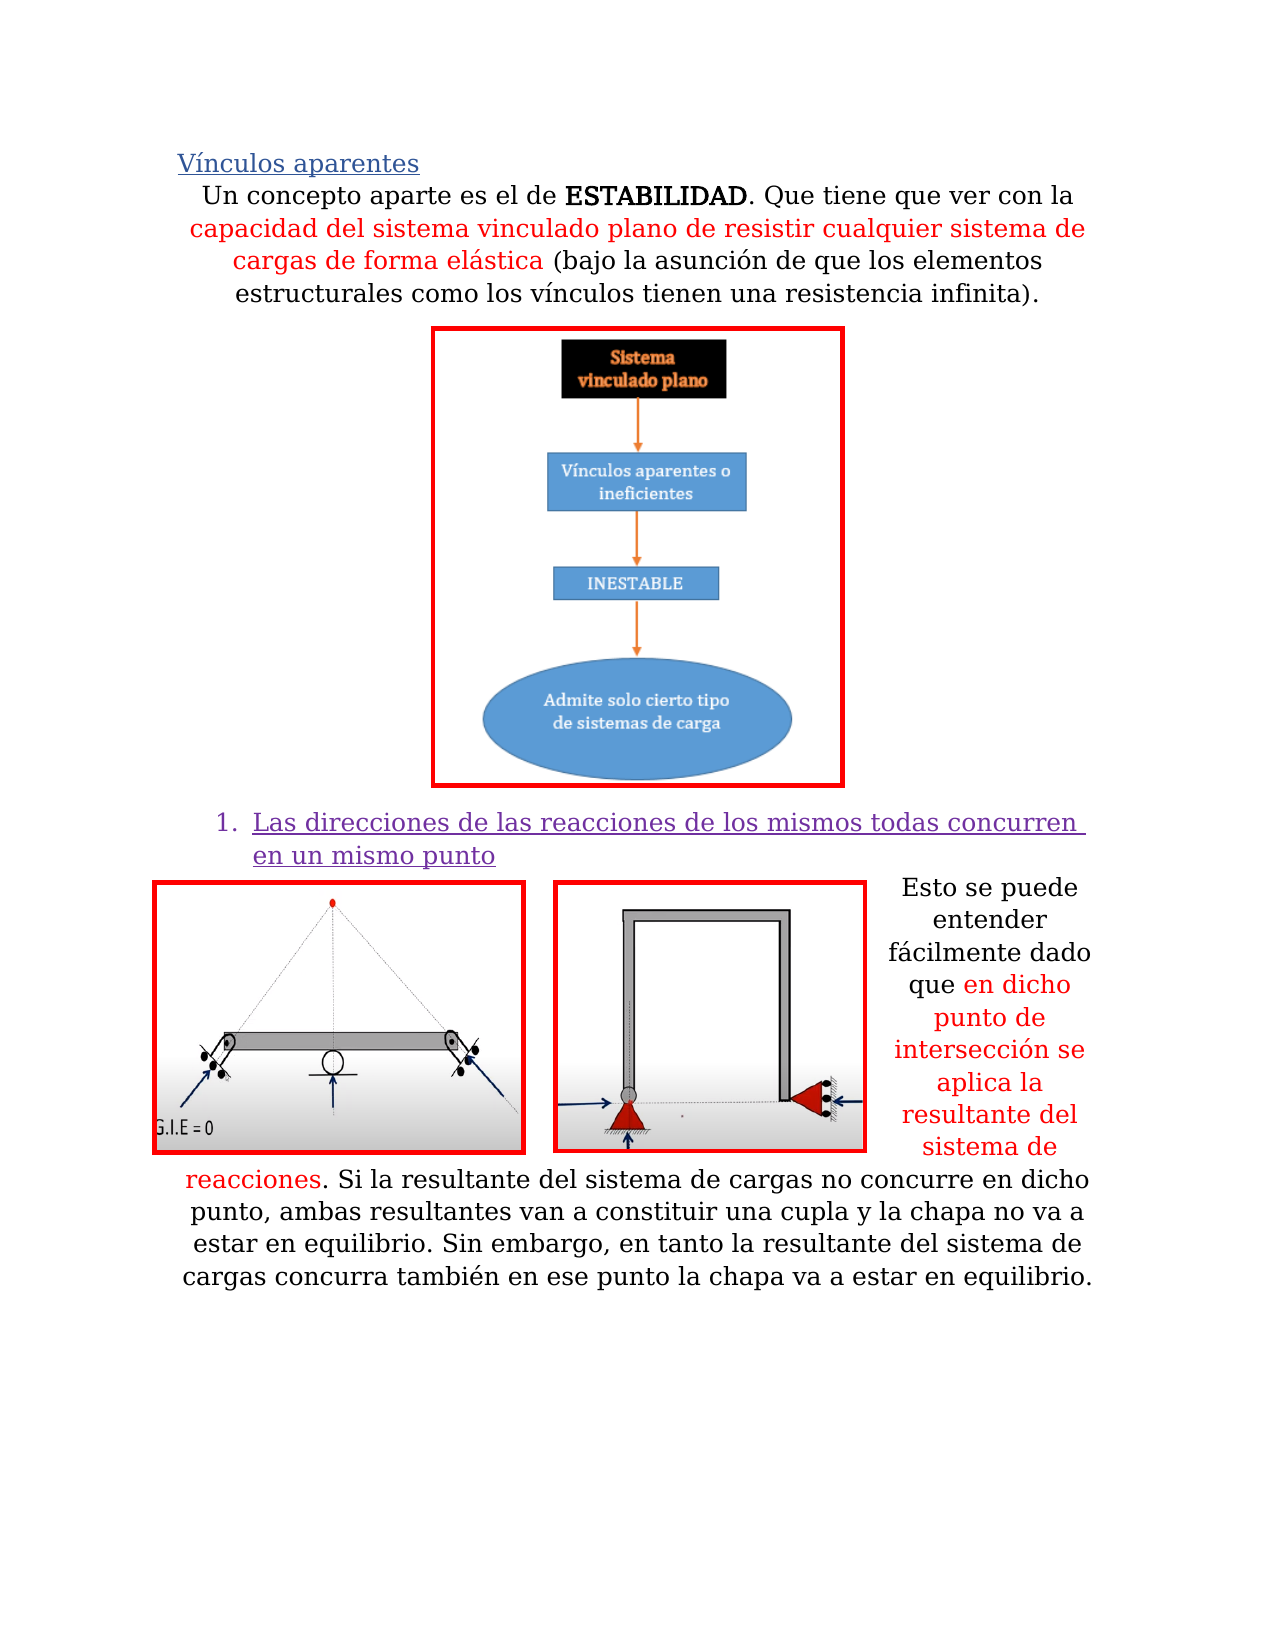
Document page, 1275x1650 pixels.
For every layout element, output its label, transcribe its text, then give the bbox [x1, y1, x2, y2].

text Un concepto aparte es el de ESTABILIDAD. Que tiene que ver con la capacidad del sistema vinculado plano de resistir cualquier sistema de cargas de forma elástica (bajo la asunción de que los elementos estructurales como los vínculos tienen una resistencia infinita). [177, 180, 1098, 307]
subtitle Vínculos aparentes [177, 148, 1098, 178]
picture [435, 331, 840, 783]
picture [157, 885, 521, 1150]
subtitle Las direcciones de las reacciones de los mismos todas concurren en un mismo punto [215, 807, 1098, 869]
picture [558, 885, 863, 1149]
